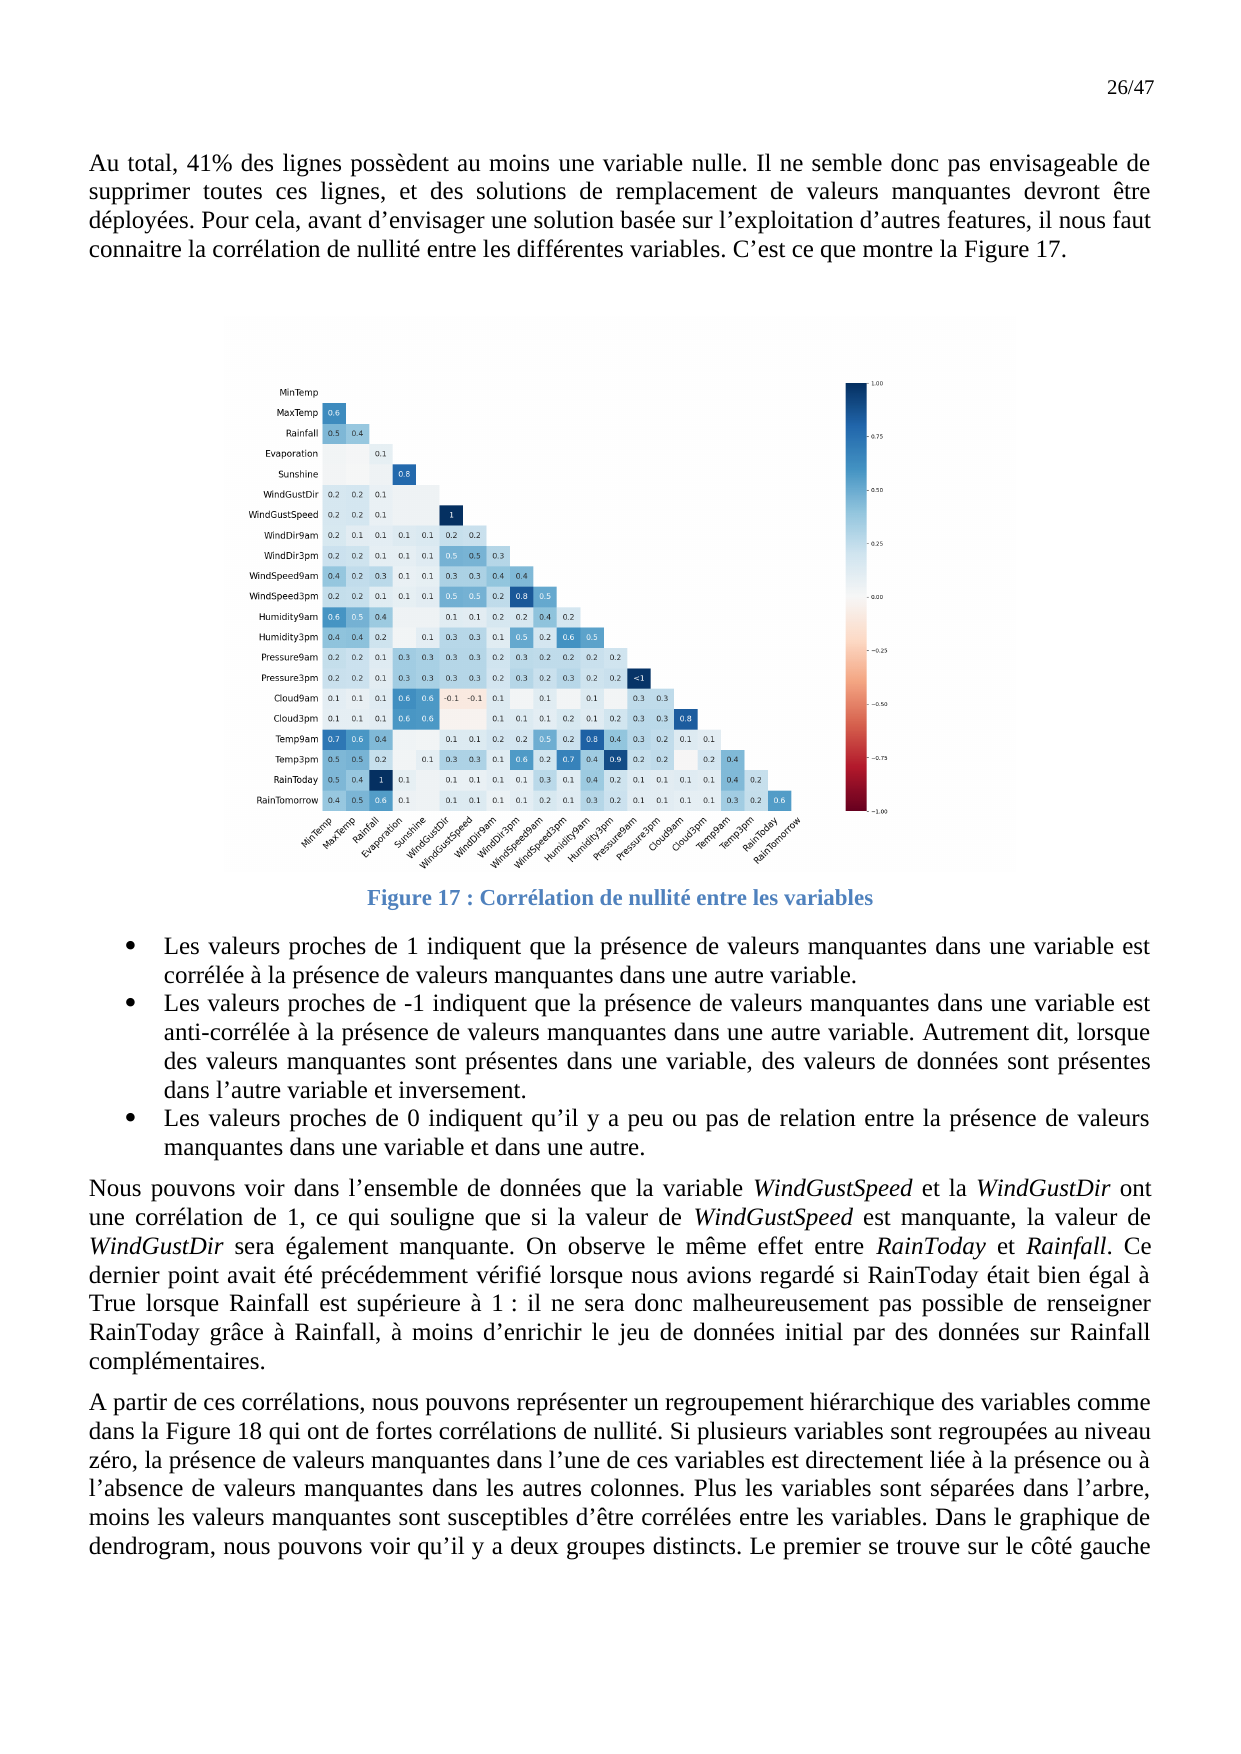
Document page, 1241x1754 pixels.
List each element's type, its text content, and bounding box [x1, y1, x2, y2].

list Les valeurs proches de -1 indiquent que la présence de valeurs manquantes dans une variable est anti-corrélée à la présence de valeurs manquantes dans une autre variable. Autrement dit, lorsque des valeurs manquantes sont présentes dans une variable, des valeurs de données sont présentes dans l’autre variable et inversement. [126, 988, 1152, 1103]
list Les valeurs proches de 0 indiquent qu’il y a peu ou pas de relation entre la présence de valeurs manquantes dans une variable et dans une autre. [126, 1103, 1152, 1161]
text Nous pouvons voir dans l’ensemble de données que la variable WindGustSpeed et la WindGustDir ont une corrélation de 1, ce qui souligne que si la valeur de WindGustSpeed est manquante, la valeur de WindGustDir sera également manquante. On observe le même effet entre RainToday et Rainfall. Ce dernier point avait été précédemment vérifié lorsque nous avions regardé si RainToday était bien égal à True lorsque Rainfall est supérieure à 1 : il ne sera donc malheureusement pas possible de renseigner RainToday grâce à Rainfall, à moins d’enrichir le jeu de données initial par des données sur Rainfall complémentaires. [89, 1173, 1152, 1375]
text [89, 1387, 1152, 1560]
text Au total, 41% des lignes possèdent au moins une variable nulle. Il ne semble donc pas envisageable de supprimer toutes ces lignes, et des solutions de remplacement de valeurs manquantes devront être déployées. Pour cela, avant d’envisager une solution basée sur l’exploitation d’autres features, il nous faut connaitre la corrélation de nullité entre les différentes variables. C’est ce que montre la Figure 17. [89, 148, 1152, 263]
picture [223, 316, 1017, 872]
list Les valeurs proches de 1 indiquent que la présence de valeurs manquantes dans une variable est corrélée à la présence de valeurs manquantes dans une autre variable. [126, 931, 1152, 988]
